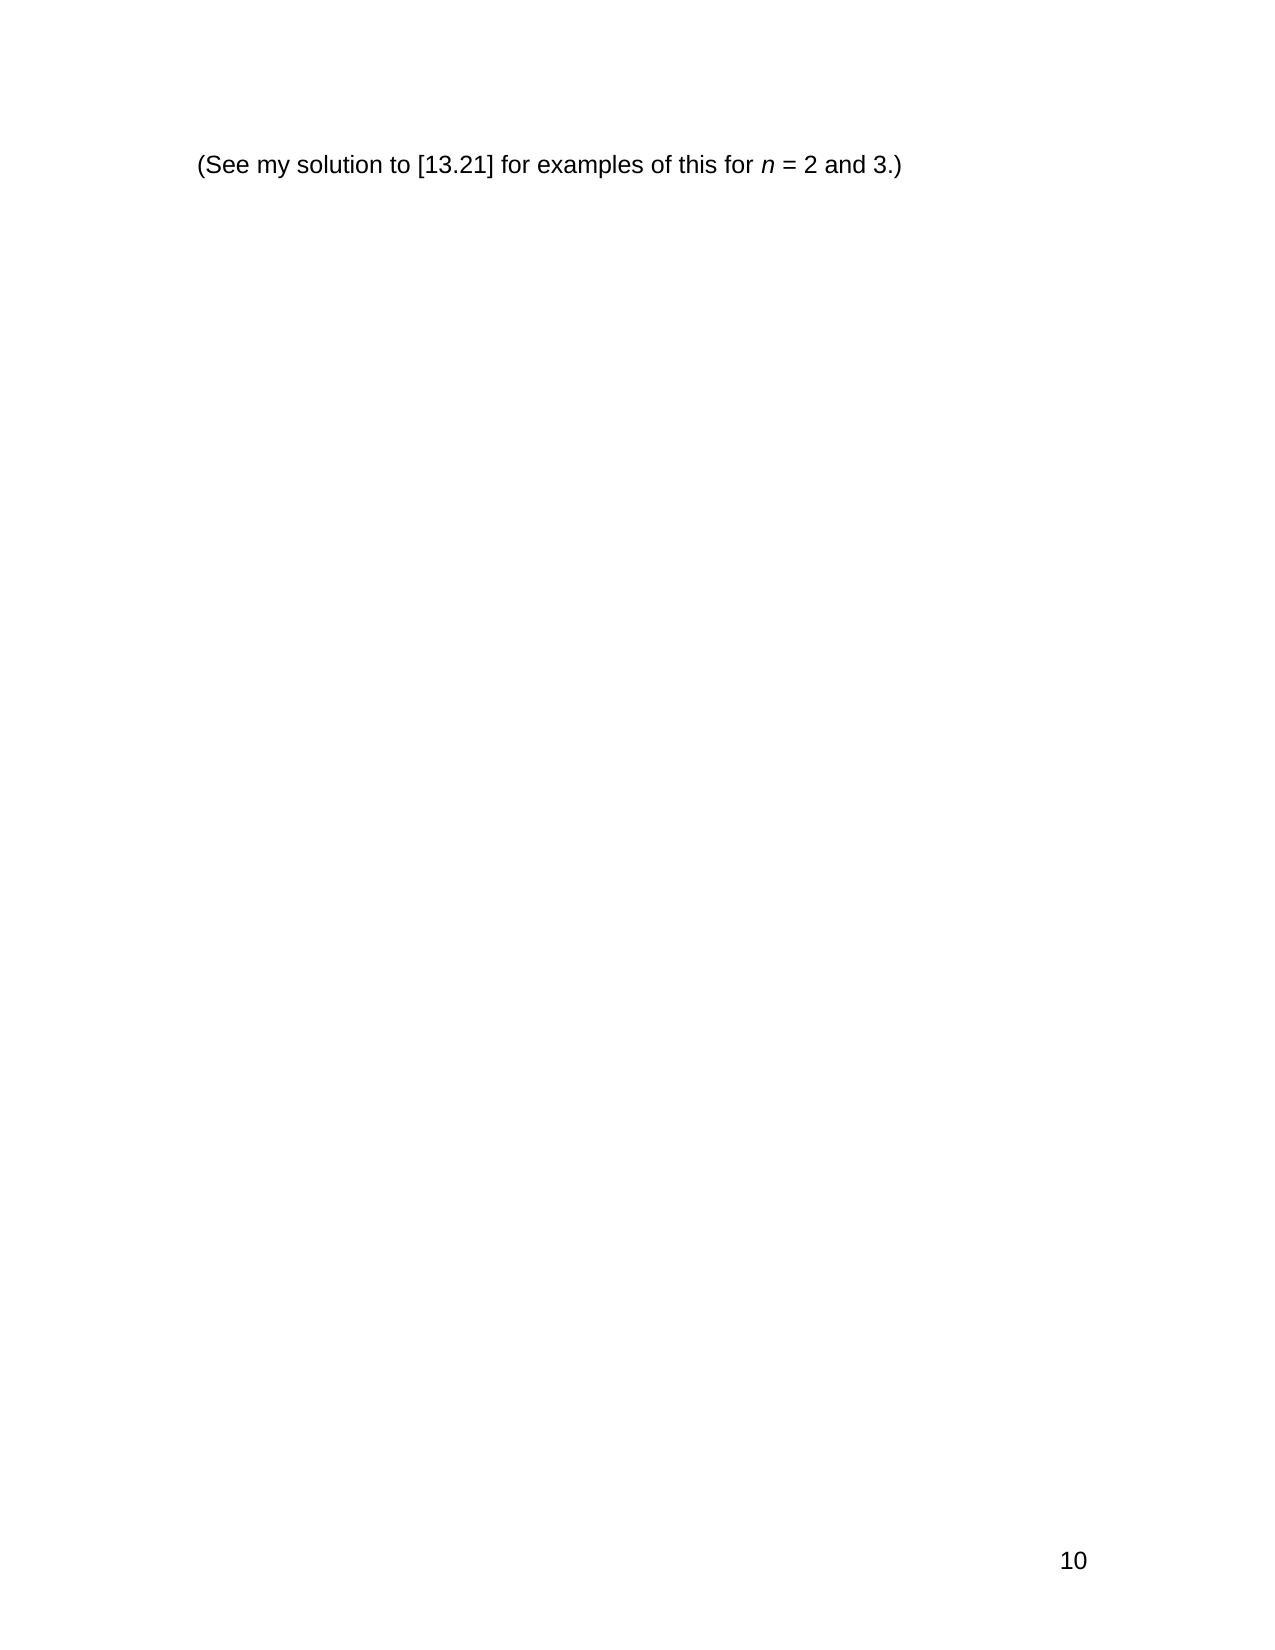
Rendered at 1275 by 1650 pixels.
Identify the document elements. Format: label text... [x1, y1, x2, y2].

text (See my solution to [13.21] for examples of this for n = 2 and 3.) [197, 150, 1087, 179]
